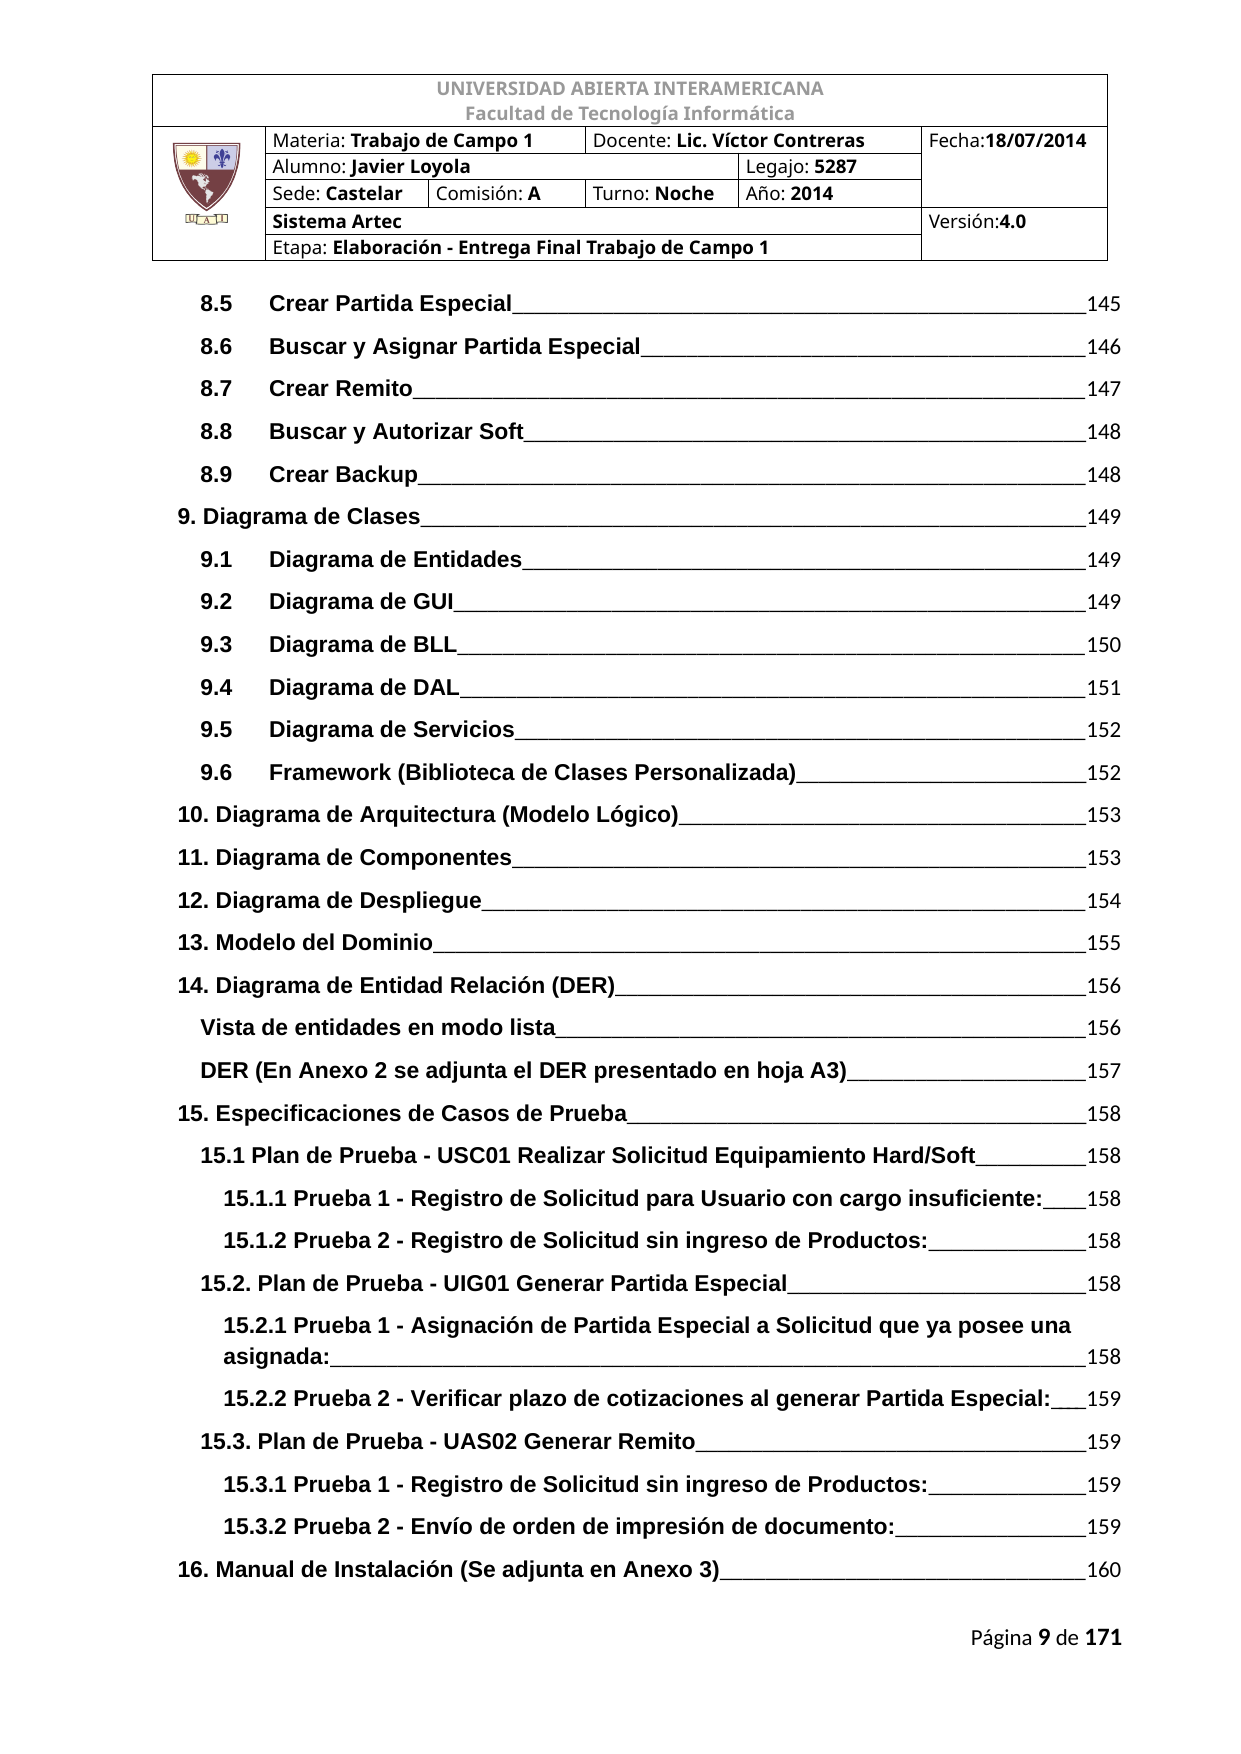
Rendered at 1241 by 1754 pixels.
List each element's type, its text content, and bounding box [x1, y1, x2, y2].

text 8.5 Crear Partida Especial 145 [200, 289, 1122, 317]
text 9.1 Diagrama de Entidades 149 [200, 545, 1122, 573]
text 15.2.2 Prueba 2 - Verificar plazo de cotizaciones al generar Partida Especial: 159 [223, 1384, 1122, 1413]
text 9.3 Diagrama de BLL 150 [200, 630, 1122, 658]
text 15.3.1 Prueba 1 - Registro de Solicitud sin ingreso de Productos: 159 [223, 1470, 1122, 1498]
text Vista de entidades en modo lista 156 [200, 1013, 1122, 1042]
text 15.3.2 Prueba 2 - Envío de orden de impresión de documento: 159 [223, 1512, 1122, 1540]
text 9. Diagrama de Clases 149 [177, 502, 1122, 530]
text 8.9 Crear Backup 148 [200, 460, 1122, 488]
text 15.2.1 Prueba 1 - Asignación de Partida Especial a Solicitud que ya posee una asignada: 158 [223, 1312, 1122, 1370]
text 14. Diagrama de Entidad Relación (DER) 156 [177, 971, 1122, 999]
text 9.5 Diagrama de Servicios 152 [200, 715, 1122, 743]
text 9.6 Framework (Biblioteca de Clases Personalizada) 152 [200, 758, 1122, 786]
text 15.3. Plan de Prueba - UAS02 Generar Remito 159 [200, 1427, 1122, 1455]
text 15.1.1 Prueba 1 - Registro de Solicitud para Usuario con cargo insuficiente: 158 [223, 1184, 1122, 1212]
picture [157, 136, 257, 228]
text DER (En Anexo 2 se adjunta el DER presentado en hoja A3) 157 [200, 1056, 1122, 1084]
text 10. Diagrama de Arquitectura (Modelo Lógico) 153 [177, 801, 1122, 828]
text 15.1 Plan de Prueba - USC01 Realizar Solicitud Equipamiento Hard/Soft 158 [200, 1141, 1122, 1169]
text 15.2. Plan de Prueba - UIG01 Generar Partida Especial 158 [200, 1269, 1122, 1297]
text 15.1.2 Prueba 2 - Registro de Solicitud sin ingreso de Productos: 158 [223, 1227, 1122, 1254]
text 16. Manual de Instalación (Se adjunta en Anexo 3) 160 [177, 1555, 1122, 1583]
text 13. Modelo del Dominio 155 [177, 928, 1122, 956]
text 9.2 Diagrama de GUI 149 [200, 587, 1122, 616]
text 8.8 Buscar y Autorizar Soft 148 [200, 417, 1122, 445]
text 15. Especificaciones de Casos de Prueba 158 [177, 1099, 1122, 1127]
text 11. Diagrama de Componentes 153 [177, 843, 1122, 871]
text 9.4 Diagrama de DAL 151 [200, 673, 1122, 701]
text 12. Diagrama de Despliegue 154 [177, 886, 1122, 914]
text 8.6 Buscar y Asignar Partida Especial 146 [200, 332, 1122, 360]
text 8.7 Crear Remito 147 [200, 374, 1122, 402]
